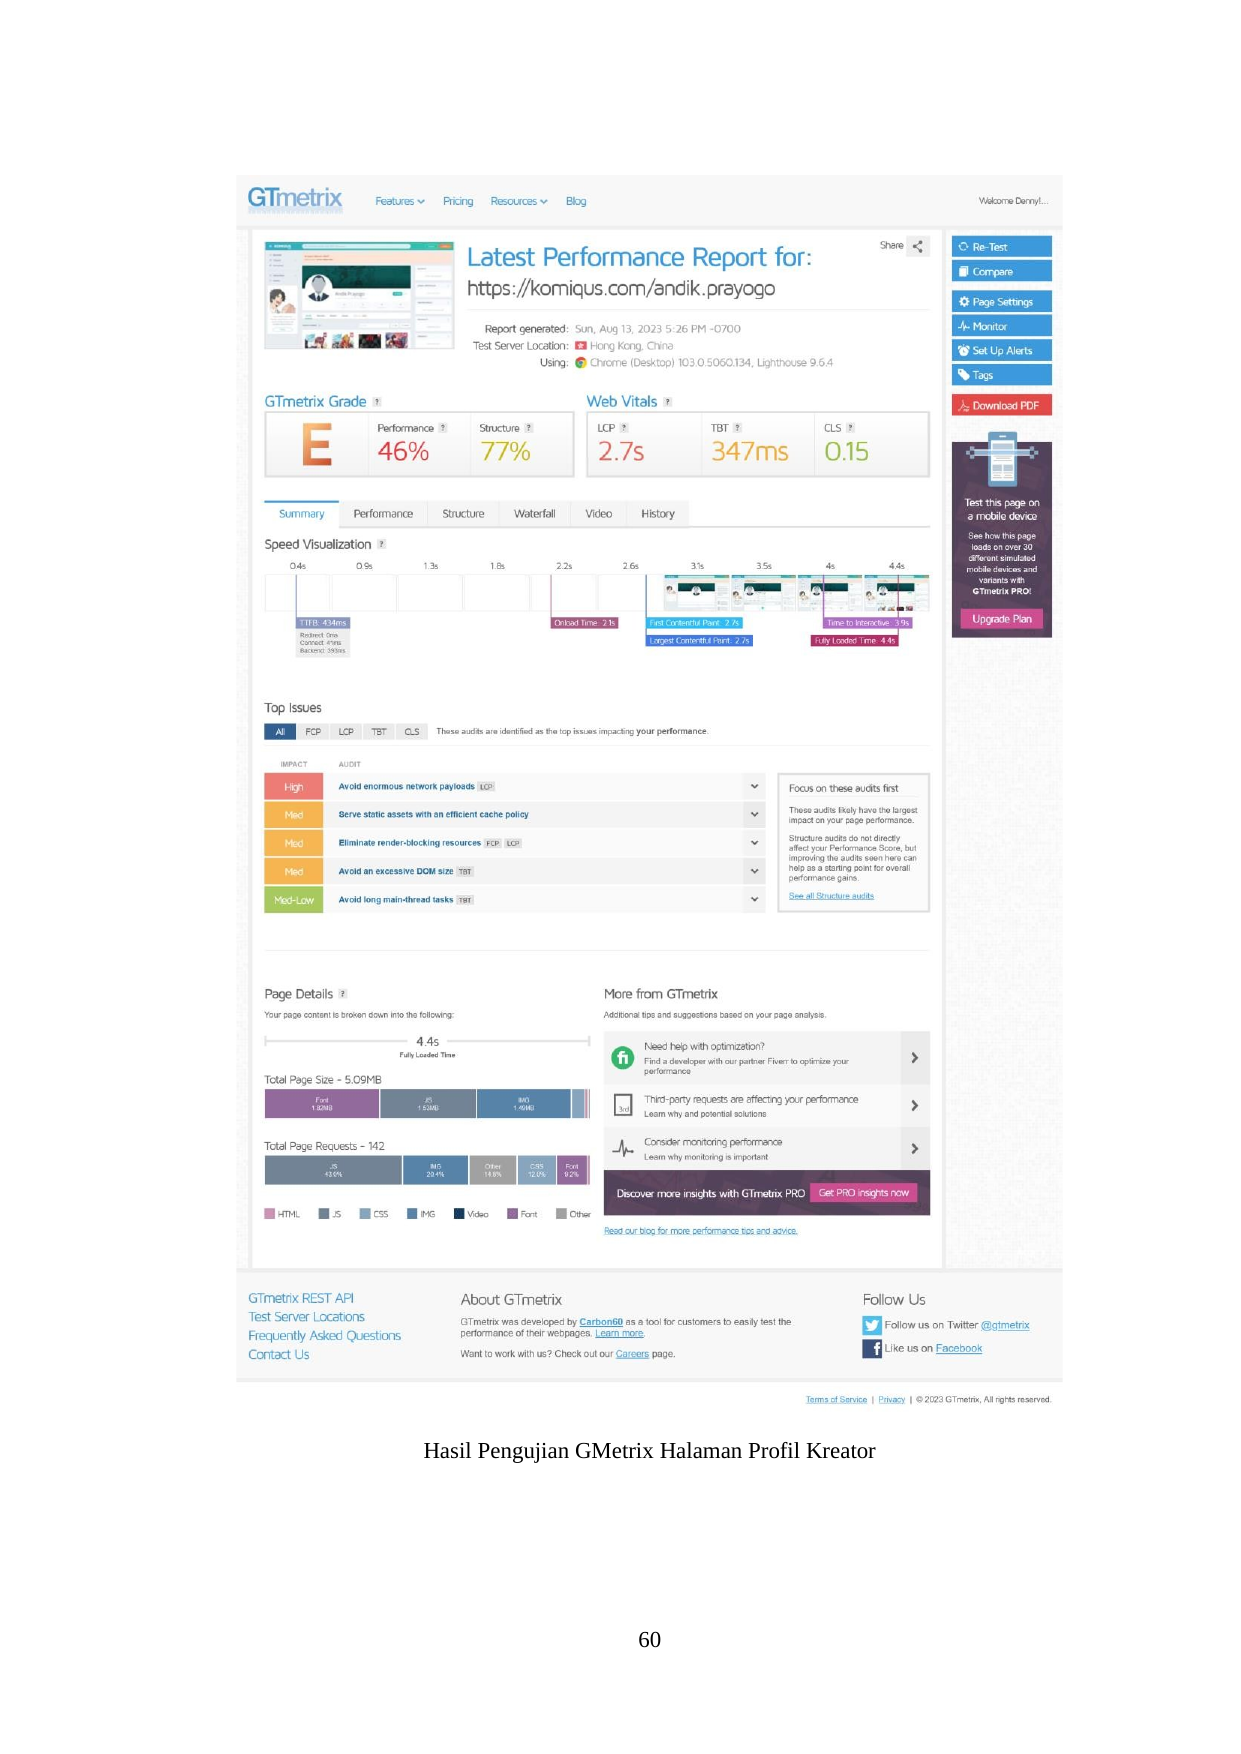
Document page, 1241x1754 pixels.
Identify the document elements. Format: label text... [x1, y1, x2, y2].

picture [236, 175, 1063, 1412]
text Hasil Pengujian GMetrix Halaman Profil Kreator [240, 1437, 1059, 1463]
